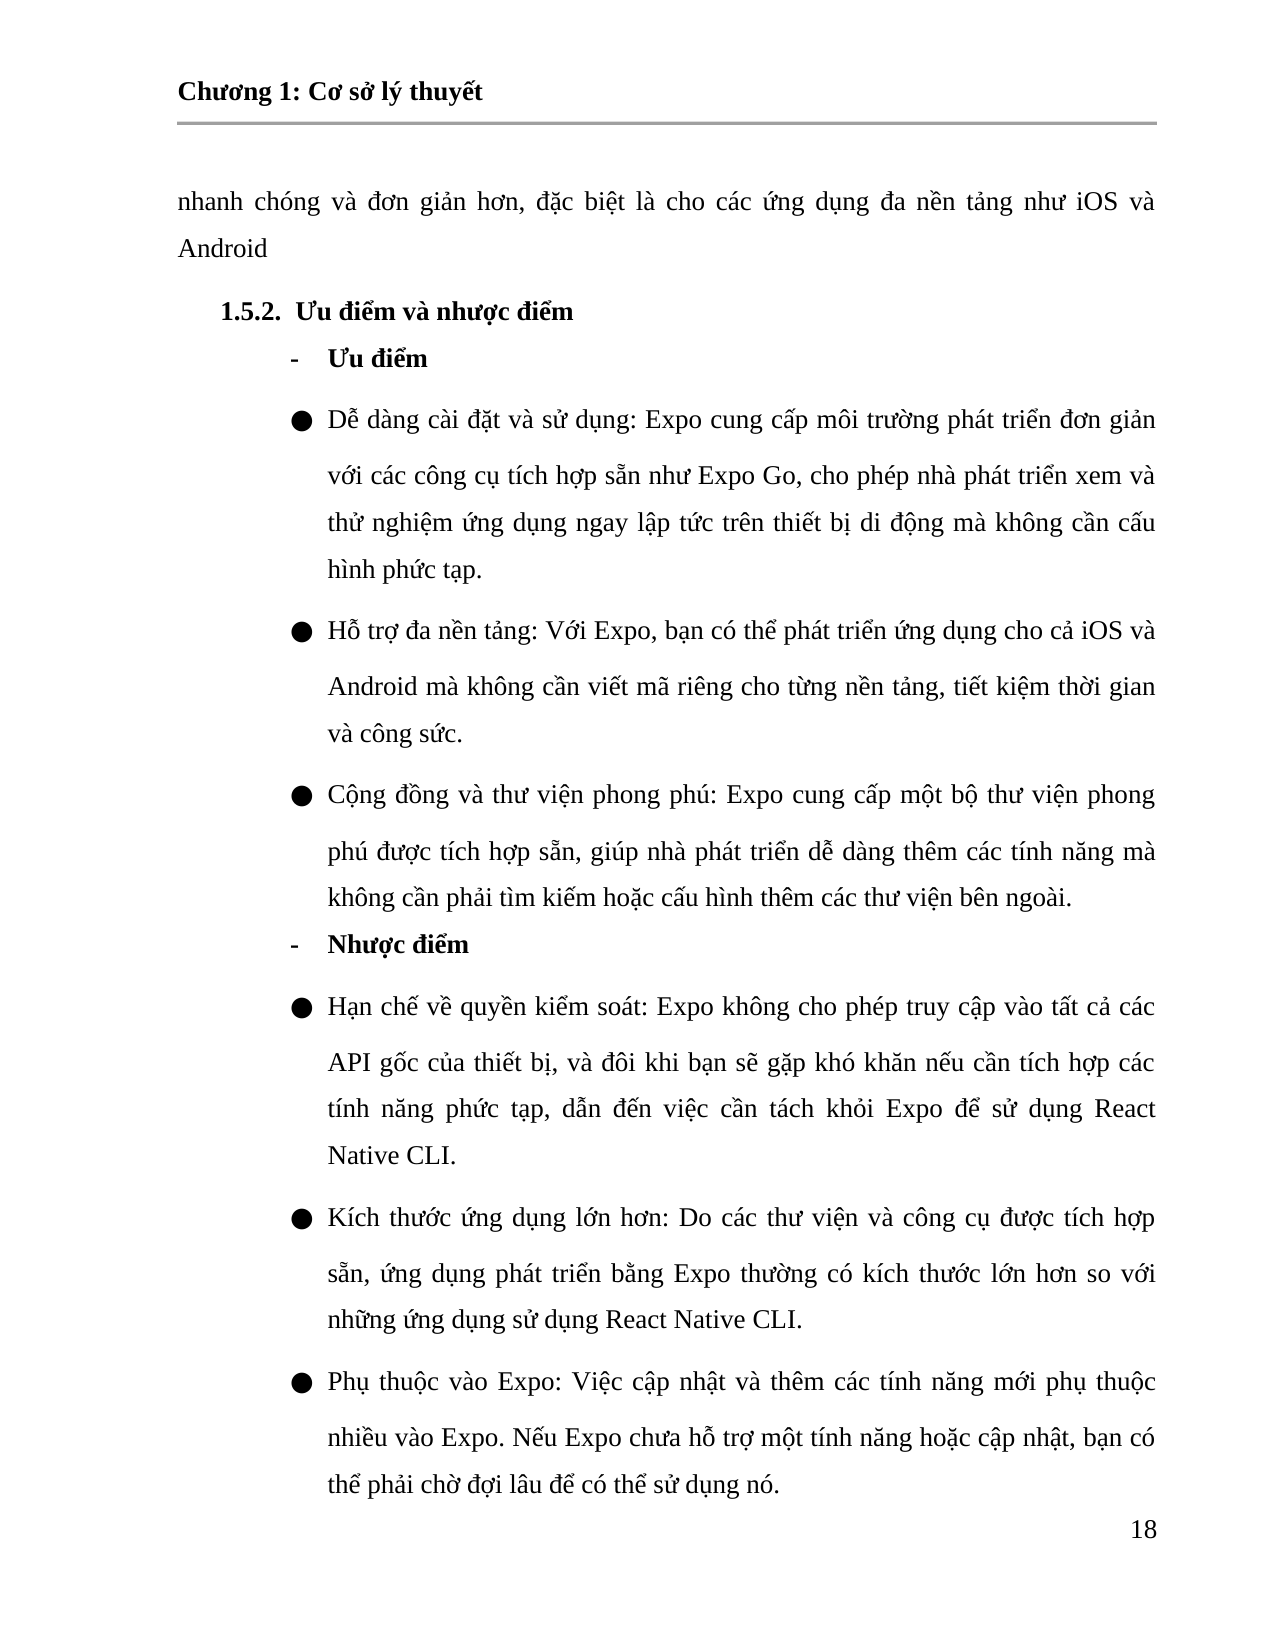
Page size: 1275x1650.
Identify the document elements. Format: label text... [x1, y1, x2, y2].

list Phụ thuộc vào Expo: Việc cập nhật và thêm các tính năng mới phụ thuộc nhiều vào Expo. Nếu Expo chưa hỗ trợ một tính năng hoặc cập nhật, bạn có thể phải chờ đợi lâu để có thể sử dụng nó. [290, 1350, 1157, 1499]
list Ưu điểm và nhược điểm [220, 295, 1157, 326]
list Nhược điểm [290, 928, 1157, 959]
list Dễ dàng cài đặt và sử dụng: Expo cung cấp môi trường phát triển đơn giản với các công cụ tích hợp sẵn như Expo Go, cho phép nhà phát triển xem và thử nghiệm ứng dụng ngay lập tức trên thiết bị di động mà không cần cấu hình phức tạp. [290, 388, 1157, 584]
list Hỗ trợ đa nền tảng: Với Expo, bạn có thể phát triển ứng dụng cho cả iOS và Android mà không cần viết mã riêng cho từng nền tảng, tiết kiệm thời gian và công sức. [290, 599, 1157, 748]
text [177, 185, 1157, 263]
list Ưu điểm [290, 342, 1157, 373]
list Cộng đồng và thư viện phong phú: Expo cung cấp một bộ thư viện phong phú được tích hợp sẵn, giúp nhà phát triển dễ dàng thêm các tính năng mà không cần phải tìm kiếm hoặc cấu hình thêm các thư viện bên ngoài. [290, 764, 1157, 913]
list Kích thước ứng dụng lớn hơn: Do các thư viện và công cụ được tích hợp sẵn, ứng dụng phát triển bằng Expo thường có kích thước lớn hơn so với những ứng dụng sử dụng React Native CLI. [290, 1186, 1157, 1335]
list Hạn chế về quyền kiểm soát: Expo không cho phép truy cập vào tất cả các API gốc của thiết bị, và đôi khi bạn sẽ gặp khó khăn nếu cần tích hợp các tính năng phức tạp, dẫn đến việc cần tách khỏi Expo để sử dụng React Native CLI. [290, 975, 1157, 1170]
